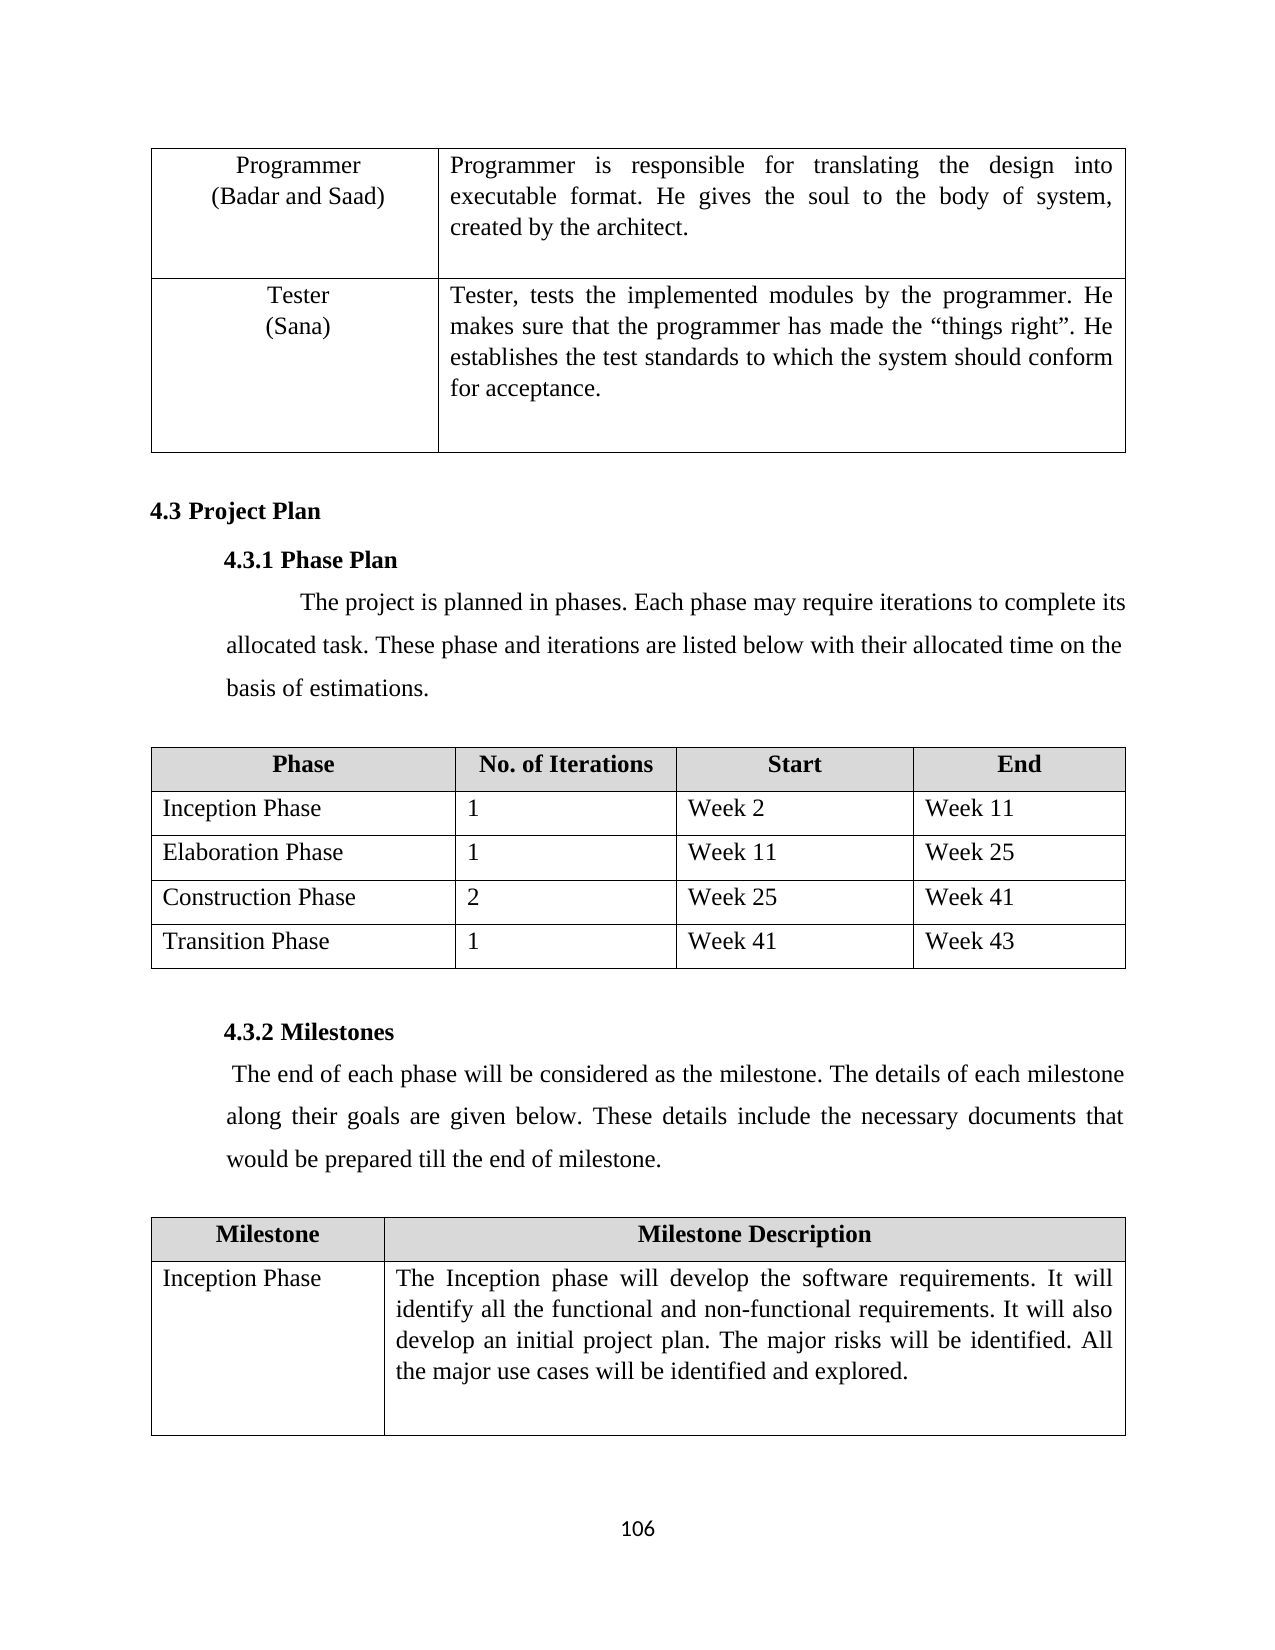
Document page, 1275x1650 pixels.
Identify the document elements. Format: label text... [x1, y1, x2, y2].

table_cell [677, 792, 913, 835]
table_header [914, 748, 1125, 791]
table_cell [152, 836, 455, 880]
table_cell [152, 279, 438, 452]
text The end of each phase will be considered as the milestone. The details of each milestone along their goals are given below. These details include the necessary documents that would be prepared till the end of milestone. [225, 1059, 1125, 1172]
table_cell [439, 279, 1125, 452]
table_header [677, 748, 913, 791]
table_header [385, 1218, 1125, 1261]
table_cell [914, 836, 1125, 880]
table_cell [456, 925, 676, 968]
subtitle 4.3.2 Milestones [223, 1017, 1130, 1045]
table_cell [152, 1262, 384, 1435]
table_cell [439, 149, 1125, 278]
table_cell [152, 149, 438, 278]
subtitle 4.3.1 Phase Plan [223, 545, 1130, 573]
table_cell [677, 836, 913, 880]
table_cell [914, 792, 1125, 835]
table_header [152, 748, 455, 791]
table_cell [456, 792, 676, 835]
subtitle 4.3 Project Plan [150, 496, 1131, 525]
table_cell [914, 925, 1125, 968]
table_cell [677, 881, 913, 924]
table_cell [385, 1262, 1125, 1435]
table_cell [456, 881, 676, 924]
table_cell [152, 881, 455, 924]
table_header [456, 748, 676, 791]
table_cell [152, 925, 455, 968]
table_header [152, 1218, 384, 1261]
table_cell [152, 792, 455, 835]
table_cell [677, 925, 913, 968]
text The project is planned in phases. Each phase may require iterations to complete its allocated task. These phase and iterations are listed below with their allocated time on the basis of estimations. [225, 587, 1131, 702]
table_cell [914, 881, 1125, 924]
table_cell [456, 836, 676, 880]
